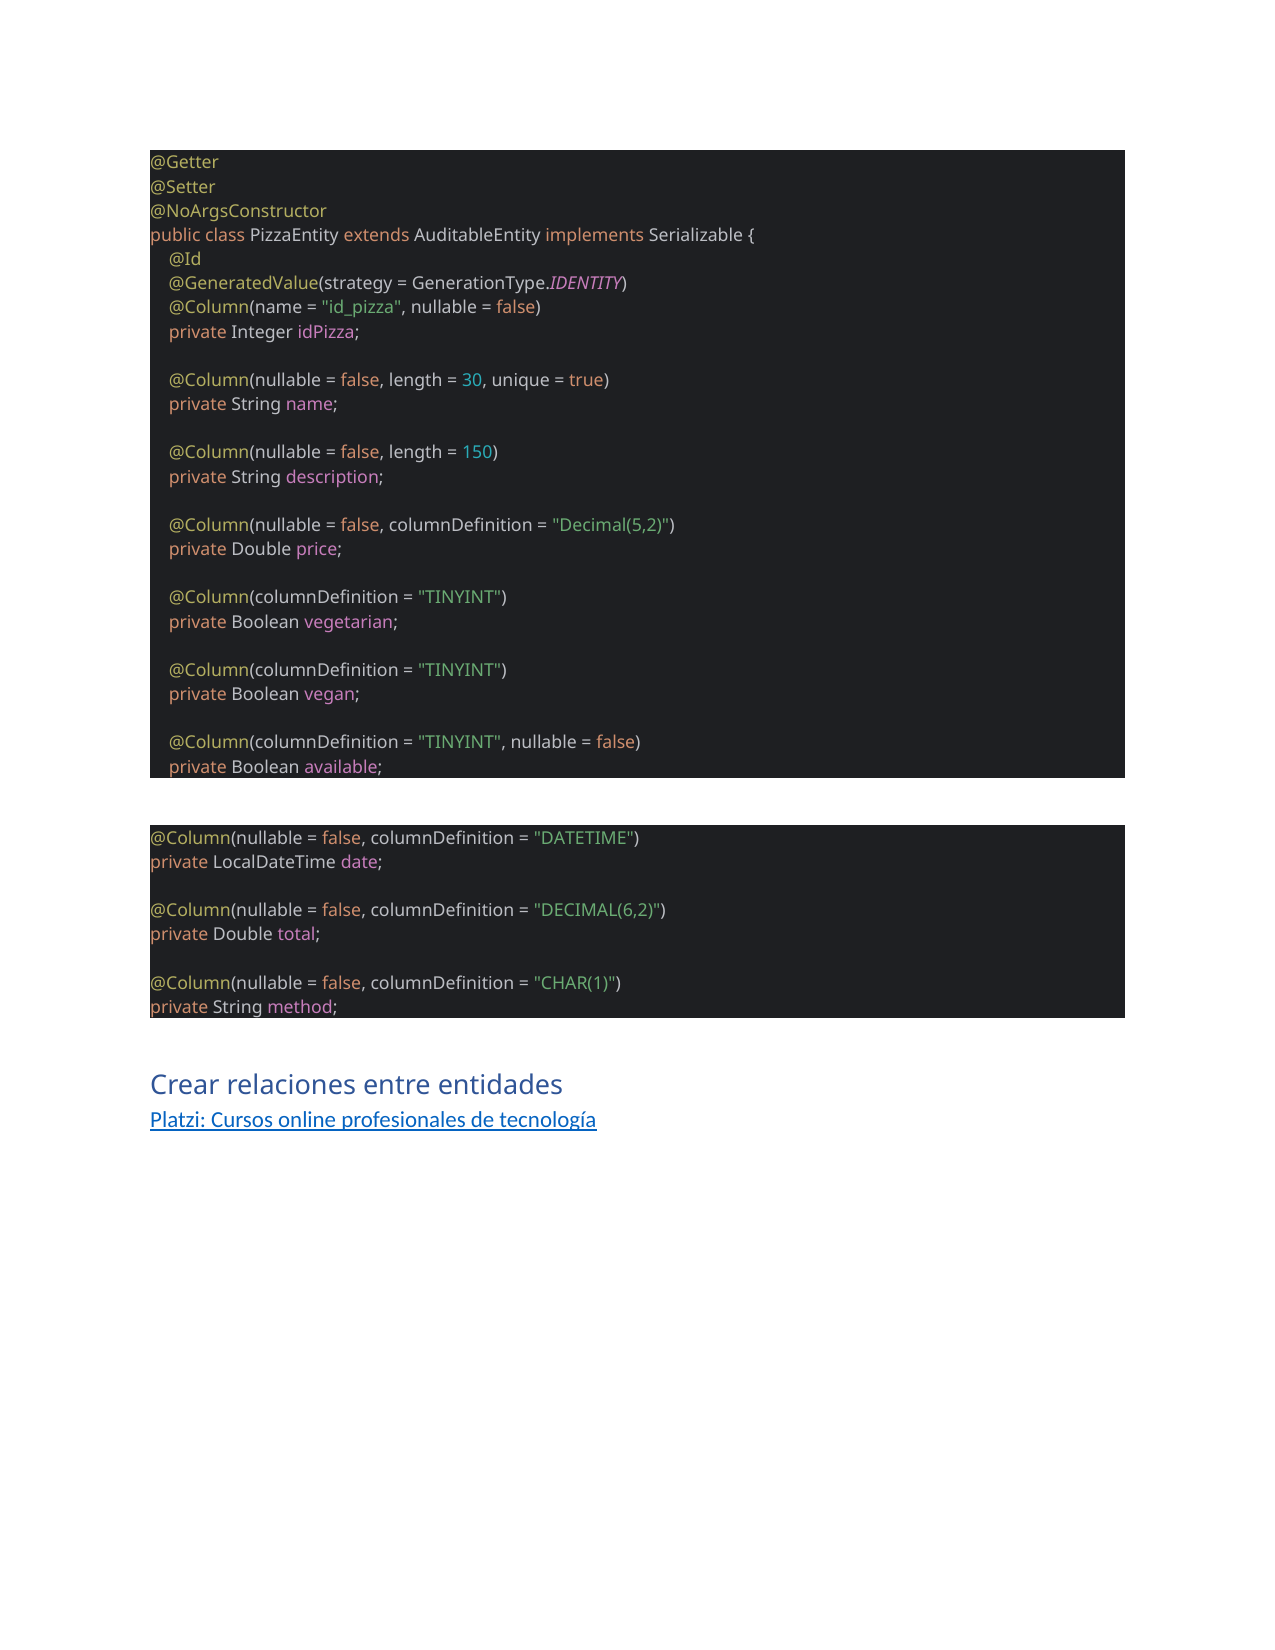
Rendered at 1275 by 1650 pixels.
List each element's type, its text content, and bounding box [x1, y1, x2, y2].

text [150, 150, 1125, 778]
subtitle Crear relaciones entre entidades [150, 1065, 1125, 1102]
text @Column(nullable = false, columnDefinition = "DATETIME") private LocalDateTime date; @Column(nullable = false, columnDefinition = "DECIMAL(6,2)") private Double total; @Column(nullable = false, columnDefinition = "CHAR(1)") private String method; [150, 825, 1125, 1018]
text Platzi: Cursos online profesionales de tecnología [150, 1105, 1125, 1133]
